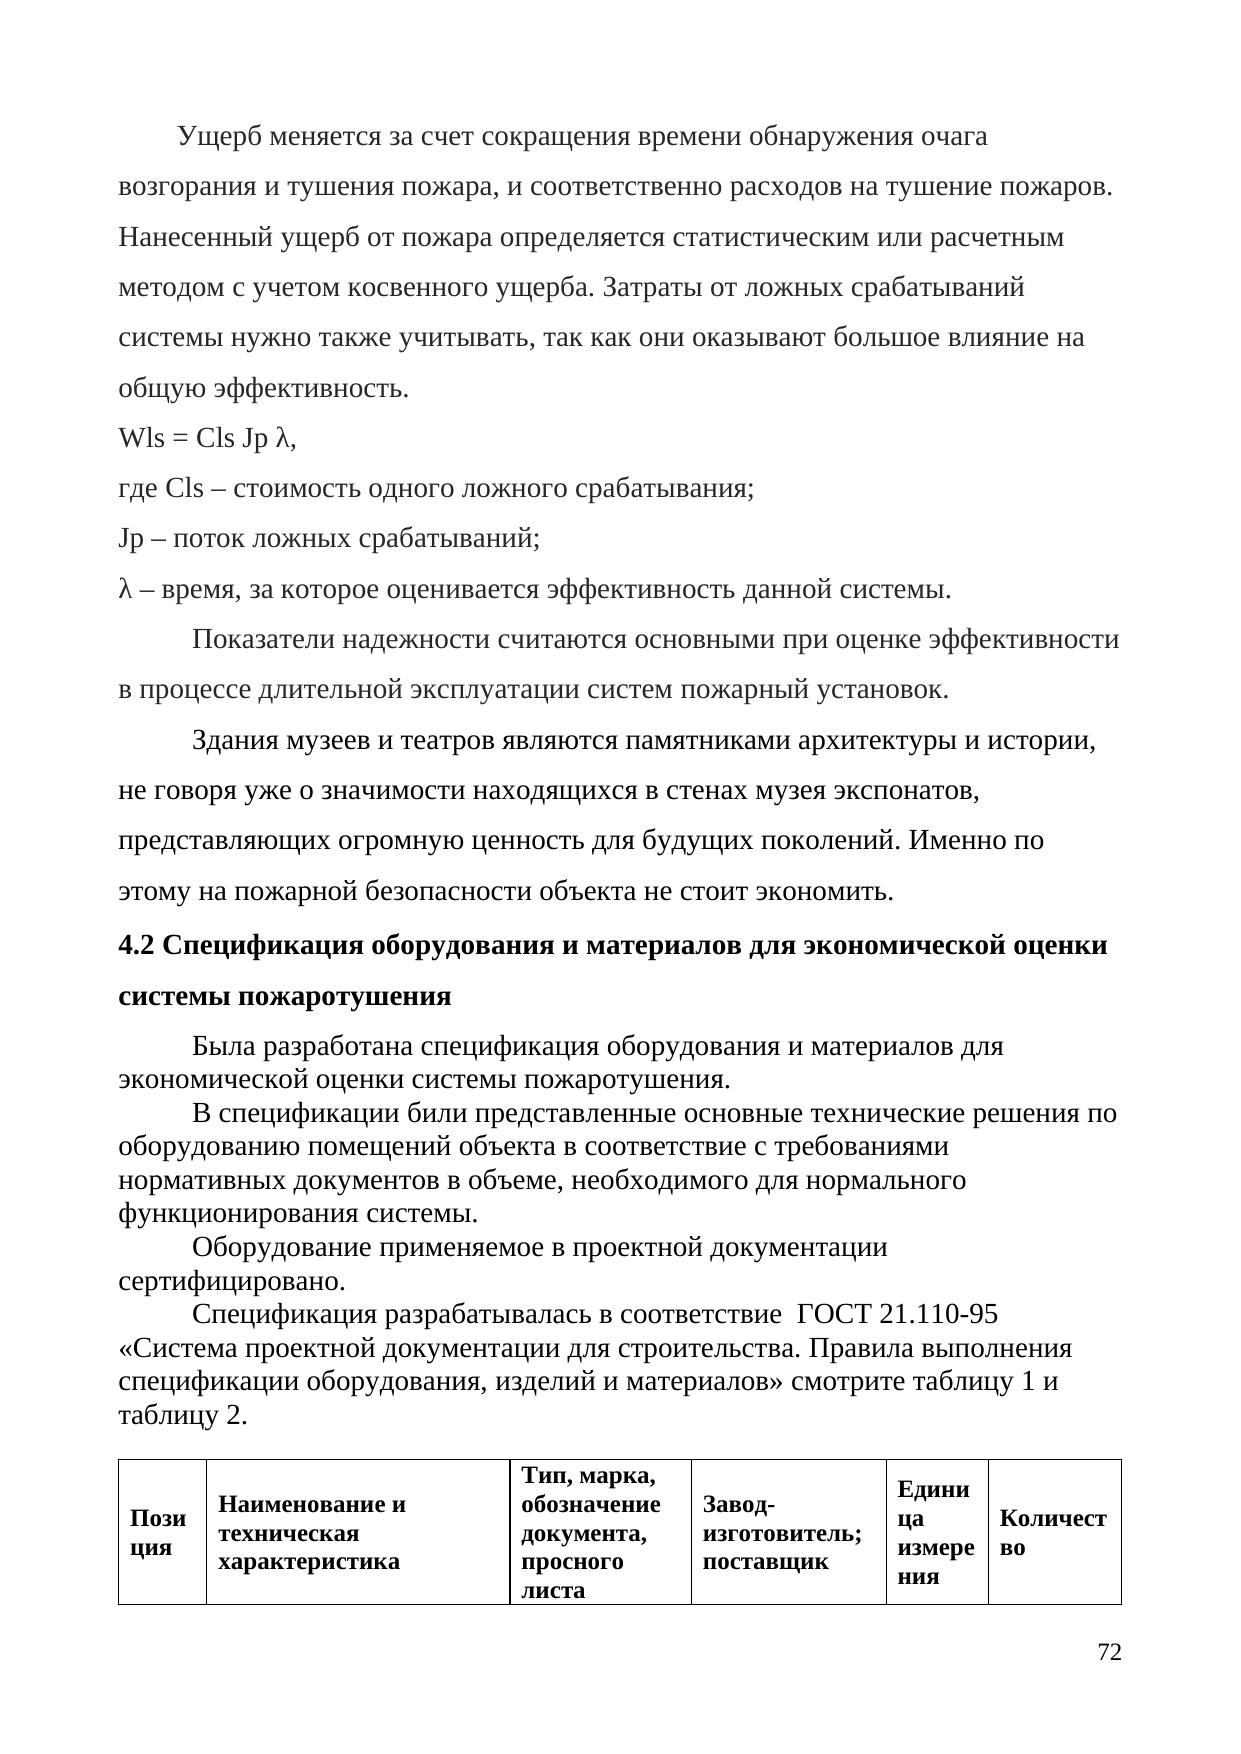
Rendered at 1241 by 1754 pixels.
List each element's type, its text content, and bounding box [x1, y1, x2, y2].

table_header Завод-изготовитель;поставщик [692, 1460, 886, 1604]
text Оборудование применяемое в проектной документации сертифицировано. [118, 1229, 1122, 1296]
text Ущерб меняется за счет сокращения времени обнаружения очага возгорания и тушения пожара, и соответственно расходов на тушение пожаров. Нанесенный ущерб от пожара определяется статистическим или расчетным методом с учетом косвенного ущерба. Затраты от ложных срабатываний системы нужно также учитывать, так как они оказывают большое влияние на общую эффективность. [118, 118, 1122, 403]
text Спецификация разрабатывалась в соответствие ГОСТ 21.110-95 «Система проектной документации для строительства. Правила выполнения спецификации оборудования, изделий и материалов» смотрите таблицу 1 и таблицу 2. [118, 1296, 1122, 1430]
text Jp – поток ложных срабатываний; [118, 521, 1122, 554]
table_header Тип, марка, обозначение документа, просного листа [511, 1460, 691, 1604]
table_header Позиция [119, 1460, 206, 1604]
text Здания музеев и театров являются памятниками архитектуры и истории, не говоря уже о значимости находящихся в стенах музея экспонатов, представляющих огромную ценность для будущих поколений. Именно по этому на пожарной безопасности объекта не стоит экономить. [118, 722, 1122, 906]
text Wls = Сls Jp λ, [118, 420, 1122, 453]
text Показатели надежности считаются основными при оценке эффективности в процессе длительной эксплуатации систем пожарный установок. [118, 621, 1122, 705]
text где Сls – стоимость одного ложного срабатывания; [118, 470, 1122, 504]
subtitle 4.2 Спецификация оборудования и материалов для экономической оценки системы пожаротушения [118, 927, 1122, 1011]
table_header Количество [989, 1460, 1121, 1604]
text В спецификации били представленные основные технические решения по оборудованию помещений объекта в соответствие с требованиями нормативных документов в объеме, необходимого для нормального функционирования системы. [118, 1095, 1122, 1229]
text λ – время, за которое оценивается эффективность данной системы. [118, 571, 1122, 604]
table_header Наименование и техническая характеристика [207, 1460, 509, 1604]
text Была разработана спецификация оборудования и материалов для экономической оценки системы пожаротушения. [118, 1028, 1122, 1095]
table_header Единица измерения [887, 1460, 988, 1604]
